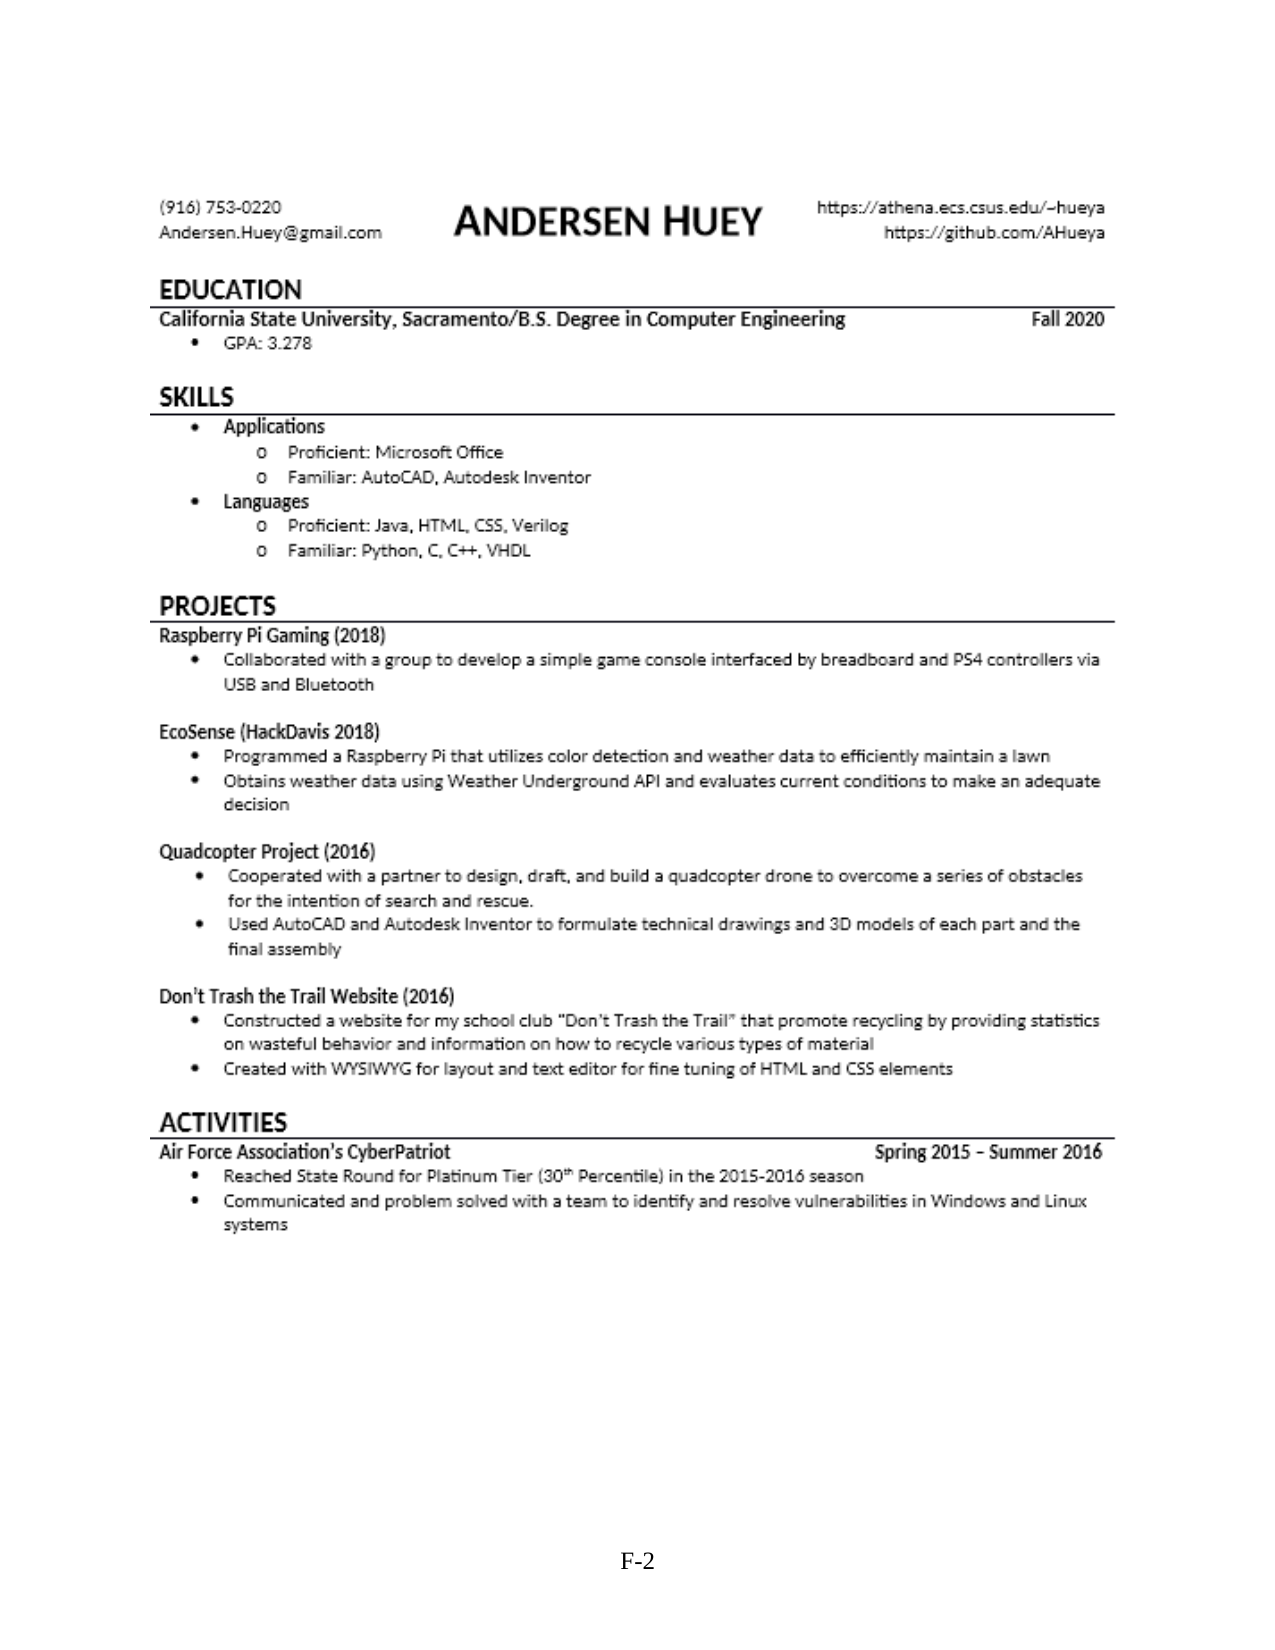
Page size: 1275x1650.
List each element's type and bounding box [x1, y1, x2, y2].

picture [150, 187, 1125, 1270]
